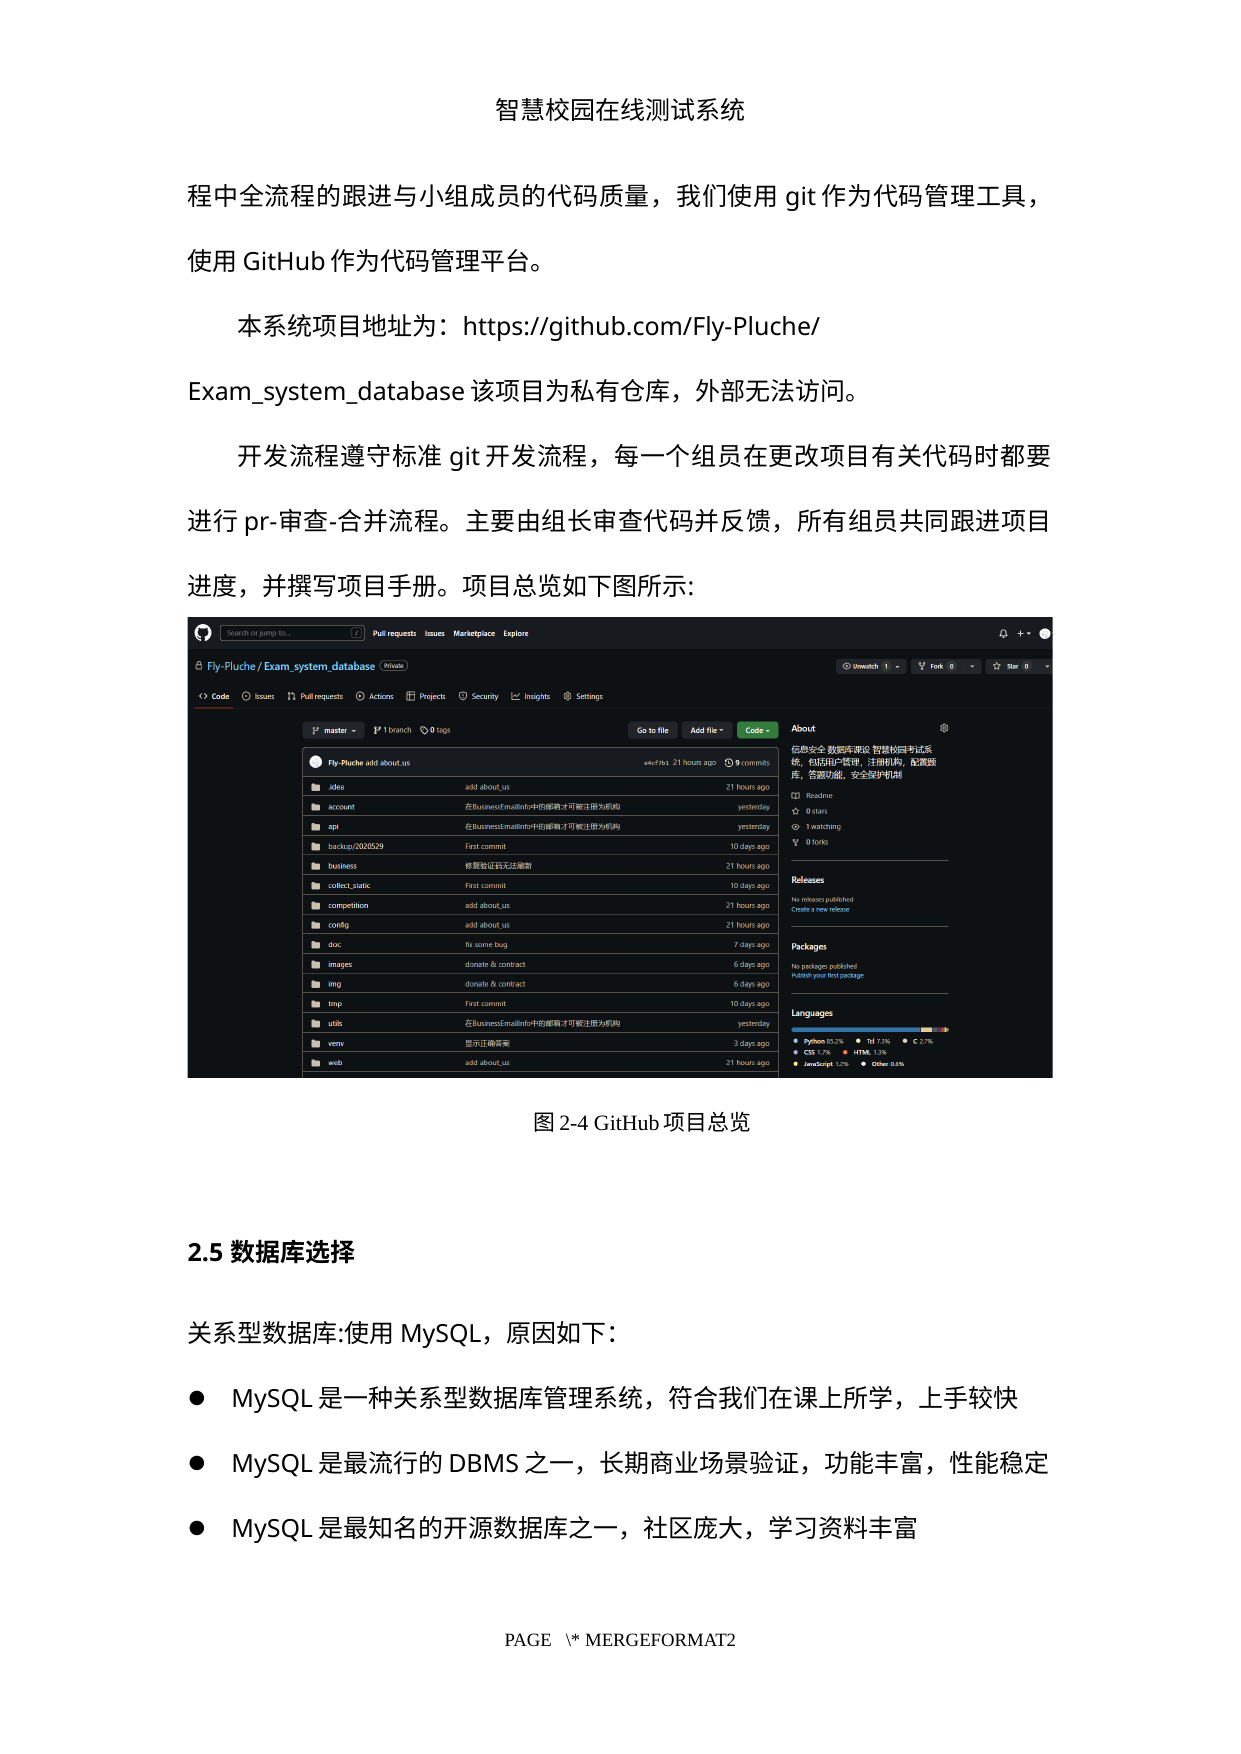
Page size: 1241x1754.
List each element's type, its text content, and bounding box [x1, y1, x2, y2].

picture [187, 617, 1053, 1078]
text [187, 162, 1053, 292]
text 开发流程遵守标准git开发流程，每一个组员在更改项目有关代码时都要进行pr-审查-合并流程。主要由组长审查代码并反馈，所有组员共同跟进项目进度，并撰写项目手册。项目总览如下图所示: [187, 422, 1053, 617]
list MySQL是最知名的开源数据库之一，社区庞大，学习资料丰富 [187, 1494, 1053, 1559]
list MySQL是最流行的DBMS之一，长期商业场景验证，功能丰富，性能稳定 [187, 1429, 1053, 1494]
subtitle 2.5 数据库选择 [187, 1218, 1053, 1283]
list MySQL是一种关系型数据库管理系统，符合我们在课上所学，上手较快 [187, 1364, 1053, 1429]
text 图2-4 GitHub项目总览 [187, 1104, 1053, 1137]
text 本系统项目地址为：https://github.com/Fly-Pluche/Exam_system_database该项目为私有仓库，外部无法访问。 [187, 292, 1053, 422]
text 关系型数据库:使用 MySQL，原因如下： [187, 1299, 1053, 1364]
